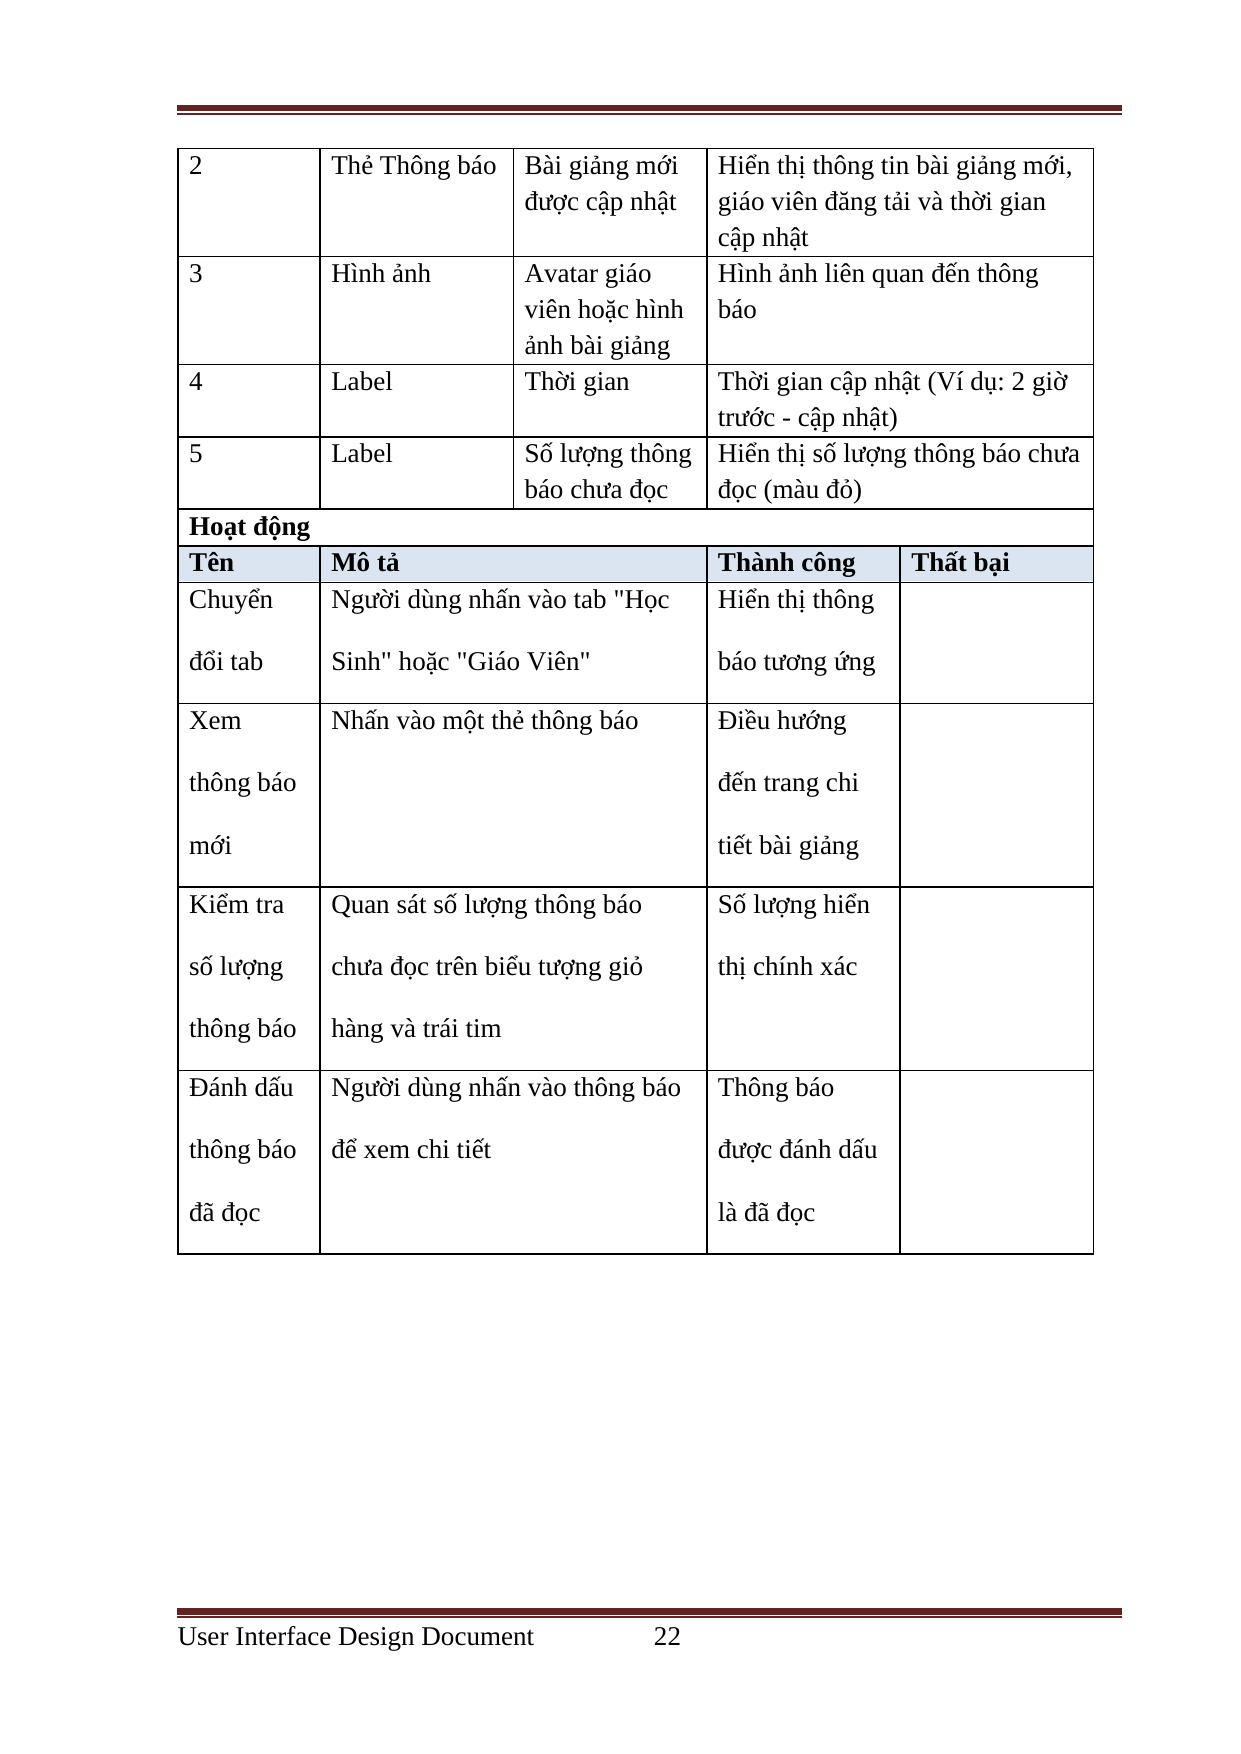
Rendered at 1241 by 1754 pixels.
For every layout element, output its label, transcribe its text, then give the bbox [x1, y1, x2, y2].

table_cell Mô tả [321, 547, 706, 581]
table_cell Nhấn vào một thẻ thông báo [321, 704, 706, 886]
table_cell Bài giảng mới được cập nhật [514, 149, 706, 256]
table_cell Hiển thị thông báo tương ứng [708, 583, 899, 703]
table_cell Kiểm tra số lượng thông báo [179, 888, 319, 1070]
table_cell 2 [179, 149, 319, 256]
table_cell Xem thông báo mới [179, 704, 319, 886]
table_cell Điều hướng đến trang chi tiết bài giảng [708, 704, 899, 886]
table_cell Thành công [708, 547, 899, 581]
table_cell Avatar giáo viên hoặc hình ảnh bài giảng [514, 257, 706, 364]
table_cell 5 [179, 438, 319, 508]
table_cell Người dùng nhấn vào thông báo để xem chi tiết [321, 1071, 706, 1253]
table_cell 3 [179, 257, 319, 364]
table_cell 4 [179, 365, 319, 436]
table_cell Chuyển đổi tab [179, 583, 319, 703]
table_cell Thời gian [514, 365, 706, 436]
table_cell Thất bại [901, 547, 1093, 581]
table_cell Đánh dấu thông báo đã đọc [179, 1071, 319, 1253]
table_cell Quan sát số lượng thông báo chưa đọc trên biểu tượng giỏ hàng và trái tim [321, 888, 706, 1070]
table_cell Label [321, 438, 513, 508]
table_cell Thẻ Thông báo [321, 149, 513, 256]
table_cell Số lượng hiển thị chính xác [708, 888, 899, 1070]
table_cell Hình ảnh [321, 257, 513, 364]
table_cell Thời gian cập nhật (Ví dụ: 2 giờ trước - cập nhật) [708, 365, 1093, 436]
table_cell Hoạt động [179, 510, 1093, 545]
table_cell Số lượng thông báo chưa đọc [514, 438, 706, 508]
table_cell Hiển thị số lượng thông báo chưa đọc (màu đỏ) [708, 438, 1093, 508]
table_cell [901, 888, 1093, 1070]
table_cell Tên [179, 547, 319, 581]
table_cell [901, 704, 1093, 886]
table_cell Hiển thị thông tin bài giảng mới, giáo viên đăng tải và thời gian cập nhật [708, 149, 1093, 256]
table_cell Thông báo được đánh dấu là đã đọc [708, 1071, 899, 1253]
table_cell Label [321, 365, 513, 436]
table_cell Người dùng nhấn vào tab "Học Sinh" hoặc "Giáo Viên" [321, 583, 706, 703]
table_cell [901, 583, 1093, 703]
table_cell Hình ảnh liên quan đến thông báo [708, 257, 1093, 364]
table_cell [901, 1071, 1093, 1253]
